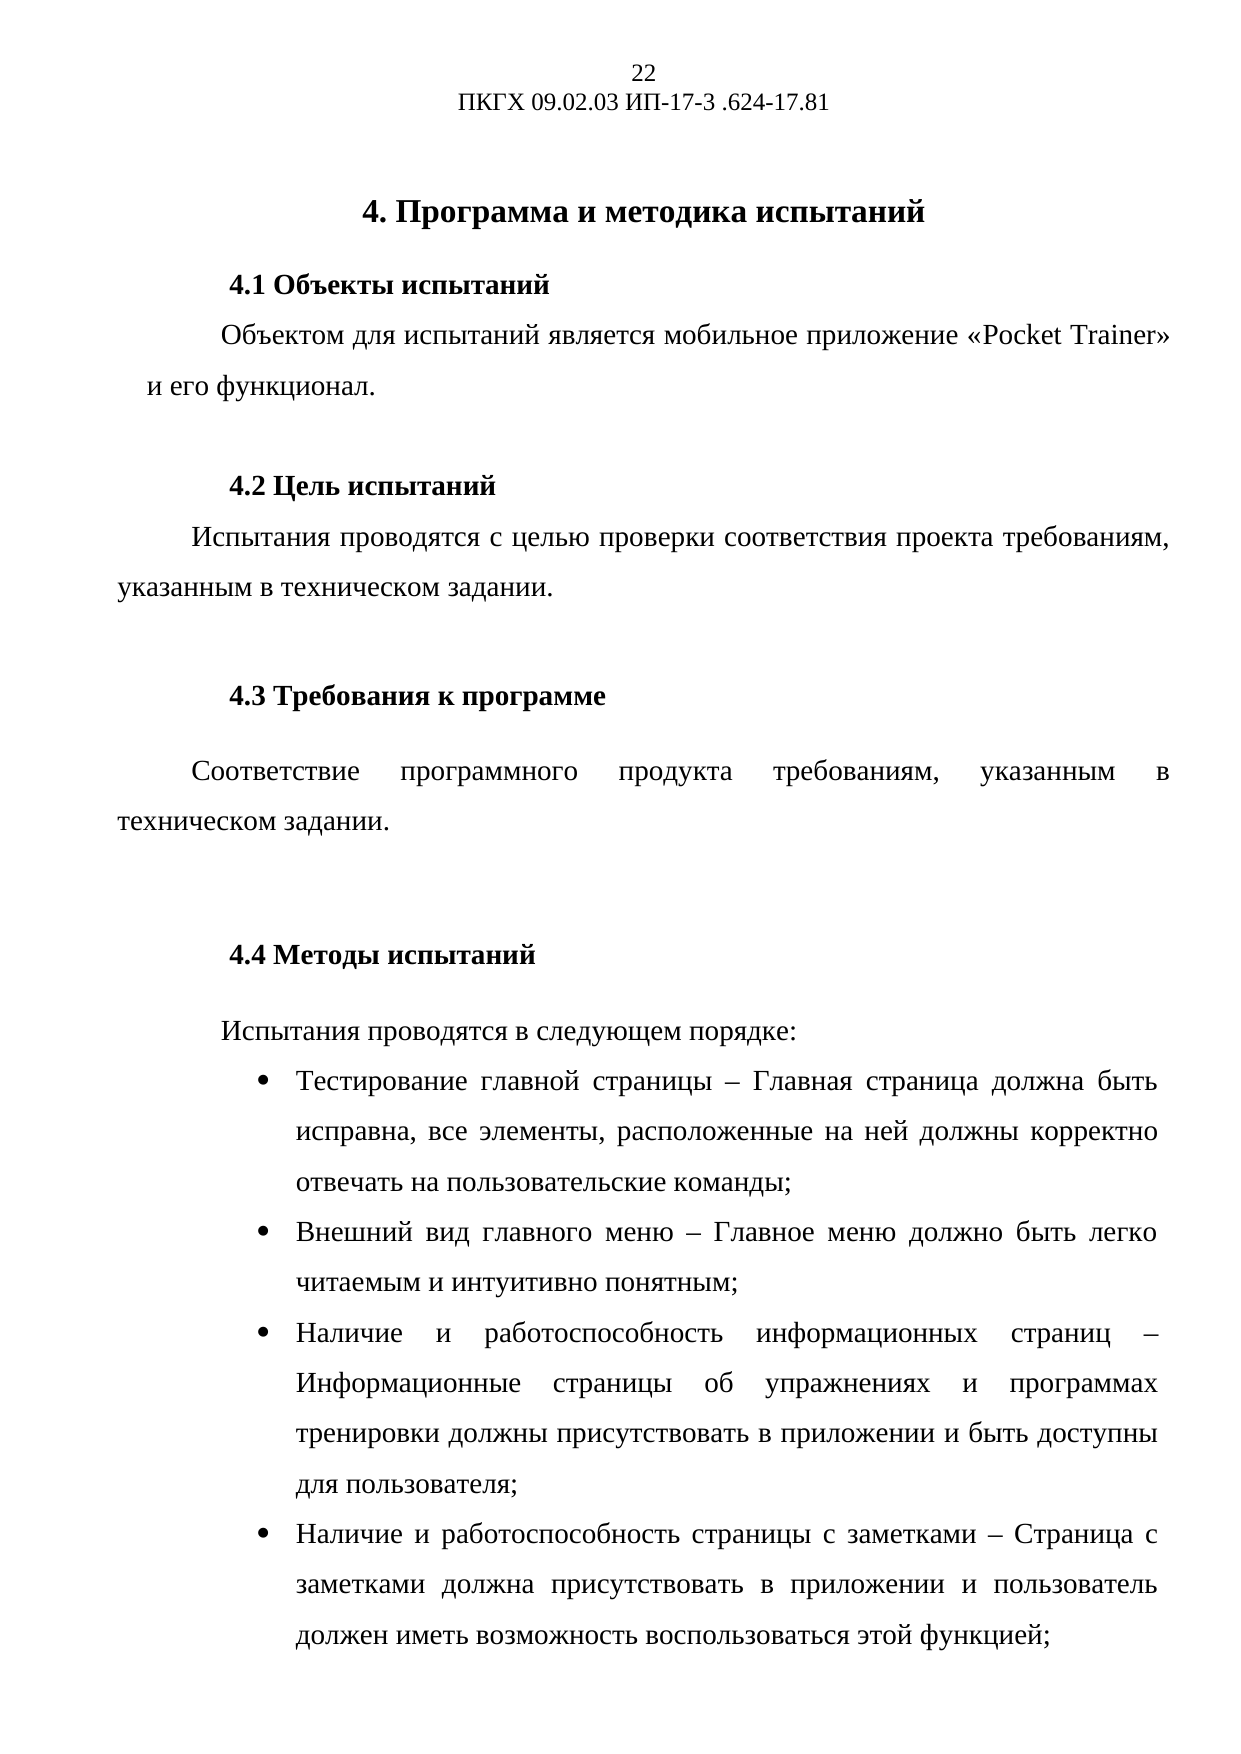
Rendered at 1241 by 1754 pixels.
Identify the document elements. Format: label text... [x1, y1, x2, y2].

text 4. Программа и методика испытаний [117, 153, 1170, 230]
text 4.2 Цель испытаний [154, 468, 1141, 502]
text 4.1 Объекты испытаний [154, 267, 1141, 301]
text 4.3 Требования к программе [154, 678, 1141, 711]
text Объектом для испытаний является мобильное приложение «Pocket Trainer» и его функционал. [147, 317, 1170, 401]
text Соответствие программного продукта требованиям, указанным в техническом задании. [117, 753, 1170, 837]
text Испытания проводятся с целью проверки соответствия проекта требованиям, указанным в техническом задании. [117, 519, 1170, 603]
list Внешний вид главного меню – Главное меню должно быть легко читаемым и интуитивно понятным; [258, 1214, 1159, 1298]
list Наличие и работоспособность страницы с заметками – Страница с заметками должна присутствовать в приложении и пользователь должен иметь возможность воспользоваться этой функцией; [258, 1516, 1159, 1650]
list Наличие и работоспособность информационных страниц – Информационные страницы об упражнениях и программах тренировки должны присутствовать в приложении и быть доступны для пользователя; [258, 1315, 1159, 1499]
text Испытания проводятся в следующем порядке: [147, 1013, 1159, 1046]
list Тестирование главной страницы – Главная страница должна быть исправна, все элементы, расположенные на ней должны корректно отвечать на пользовательские команды; [258, 1063, 1159, 1197]
text 4.4 Методы испытаний [154, 937, 1141, 971]
